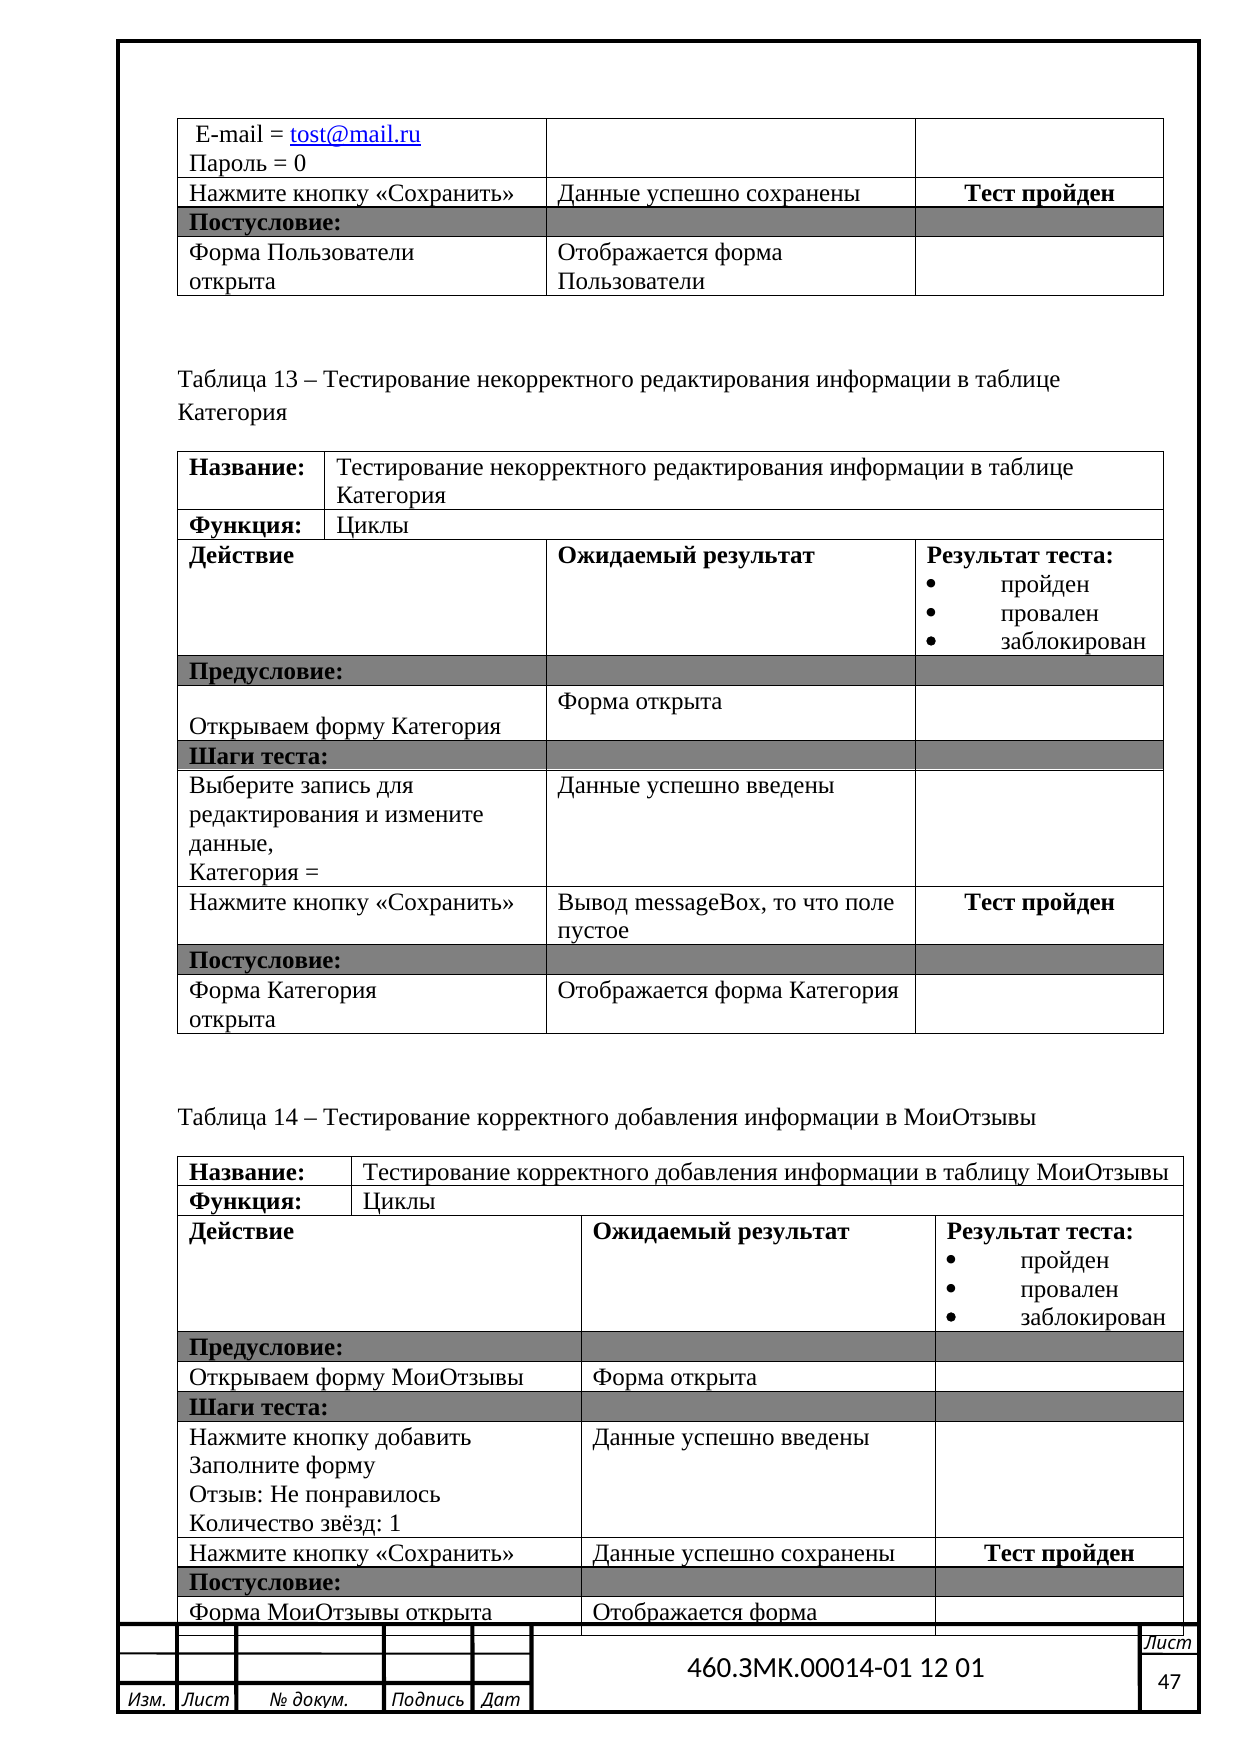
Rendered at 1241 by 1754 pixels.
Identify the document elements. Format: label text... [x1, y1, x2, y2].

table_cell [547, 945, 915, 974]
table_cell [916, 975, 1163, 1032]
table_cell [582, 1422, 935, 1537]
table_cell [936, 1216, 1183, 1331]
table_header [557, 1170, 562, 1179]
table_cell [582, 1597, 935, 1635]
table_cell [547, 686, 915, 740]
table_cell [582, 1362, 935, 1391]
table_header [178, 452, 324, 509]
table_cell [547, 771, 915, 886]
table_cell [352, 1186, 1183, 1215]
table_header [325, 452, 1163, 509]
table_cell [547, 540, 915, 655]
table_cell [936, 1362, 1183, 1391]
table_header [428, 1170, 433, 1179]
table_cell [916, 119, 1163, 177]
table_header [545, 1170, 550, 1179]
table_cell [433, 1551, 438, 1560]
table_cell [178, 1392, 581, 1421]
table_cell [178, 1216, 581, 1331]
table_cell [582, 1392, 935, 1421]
text Таблица 13 – Тестирование некорректного редактирования информации в таблице Категория [177, 364, 1152, 426]
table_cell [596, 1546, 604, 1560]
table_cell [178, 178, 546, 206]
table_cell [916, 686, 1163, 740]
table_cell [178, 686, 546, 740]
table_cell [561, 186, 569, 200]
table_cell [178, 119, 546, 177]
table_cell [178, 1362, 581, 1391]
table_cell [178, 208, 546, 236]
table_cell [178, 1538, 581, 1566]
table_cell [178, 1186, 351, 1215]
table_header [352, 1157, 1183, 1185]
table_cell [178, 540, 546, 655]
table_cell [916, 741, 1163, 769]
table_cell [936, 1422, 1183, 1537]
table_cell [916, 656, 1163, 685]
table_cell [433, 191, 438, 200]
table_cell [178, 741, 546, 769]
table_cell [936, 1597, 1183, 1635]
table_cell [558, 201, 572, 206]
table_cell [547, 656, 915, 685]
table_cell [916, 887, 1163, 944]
text Таблица 14 – Тестирование корректного добавления информации в МоиОтзывы [177, 1102, 1152, 1130]
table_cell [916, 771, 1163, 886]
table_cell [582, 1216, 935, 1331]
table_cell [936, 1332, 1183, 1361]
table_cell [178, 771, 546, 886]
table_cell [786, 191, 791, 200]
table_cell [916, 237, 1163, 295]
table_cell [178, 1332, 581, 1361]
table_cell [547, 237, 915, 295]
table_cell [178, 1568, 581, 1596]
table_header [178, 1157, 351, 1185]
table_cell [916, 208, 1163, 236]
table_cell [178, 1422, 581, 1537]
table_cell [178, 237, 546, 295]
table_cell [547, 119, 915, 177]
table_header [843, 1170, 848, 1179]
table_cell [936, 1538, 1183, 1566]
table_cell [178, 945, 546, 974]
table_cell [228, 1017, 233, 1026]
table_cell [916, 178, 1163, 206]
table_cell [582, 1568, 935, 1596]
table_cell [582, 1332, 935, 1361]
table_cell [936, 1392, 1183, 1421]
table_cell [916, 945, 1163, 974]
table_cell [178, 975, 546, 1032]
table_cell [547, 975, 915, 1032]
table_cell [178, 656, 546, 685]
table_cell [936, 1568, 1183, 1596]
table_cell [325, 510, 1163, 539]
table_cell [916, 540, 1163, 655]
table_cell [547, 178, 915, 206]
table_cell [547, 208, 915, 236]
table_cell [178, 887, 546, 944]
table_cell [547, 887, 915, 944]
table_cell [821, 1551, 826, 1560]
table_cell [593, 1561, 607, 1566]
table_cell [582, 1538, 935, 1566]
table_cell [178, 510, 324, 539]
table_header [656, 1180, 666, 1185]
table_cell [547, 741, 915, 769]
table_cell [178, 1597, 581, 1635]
